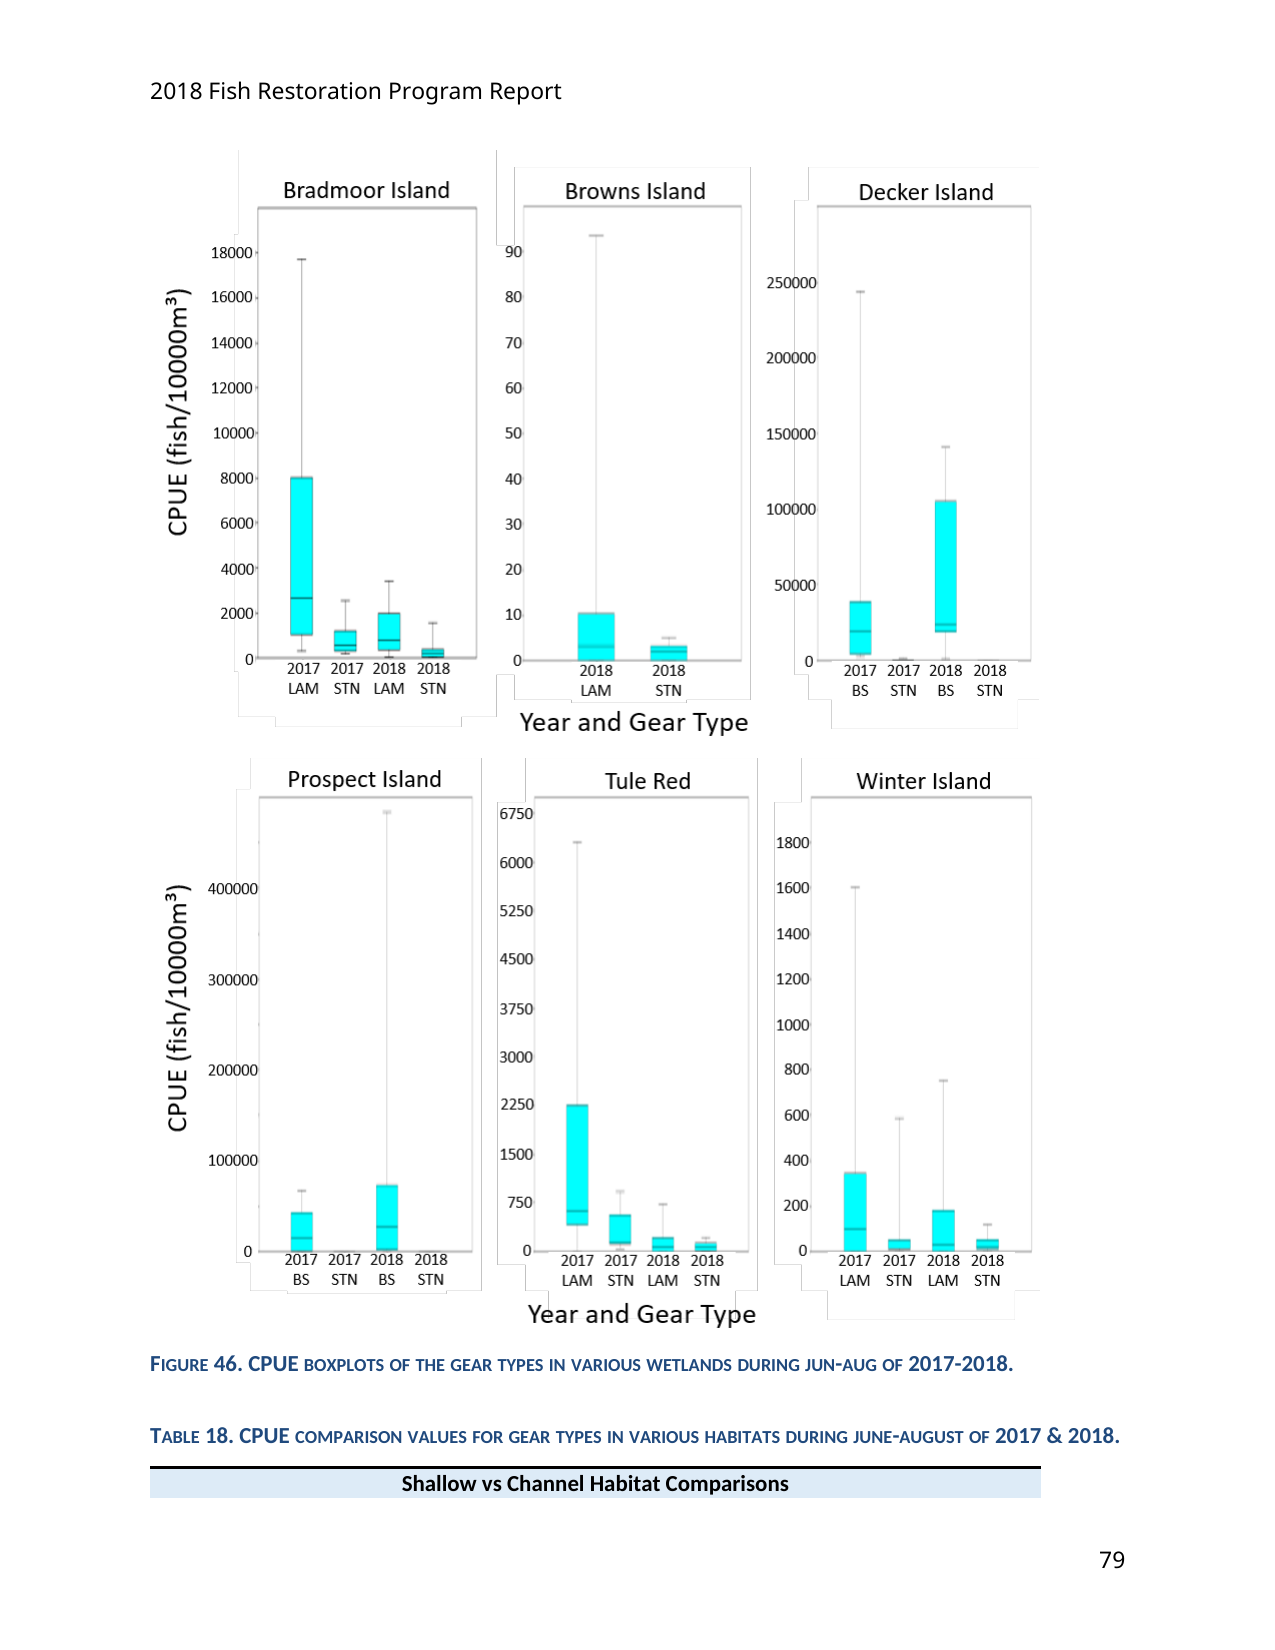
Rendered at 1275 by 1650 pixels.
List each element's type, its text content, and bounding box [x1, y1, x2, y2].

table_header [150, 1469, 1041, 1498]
text Figure 46. CPUE boxplots of the gear types in various wetlands during jun-aug of 2017-2018. [150, 1349, 1125, 1377]
picture [150, 150, 1040, 1349]
